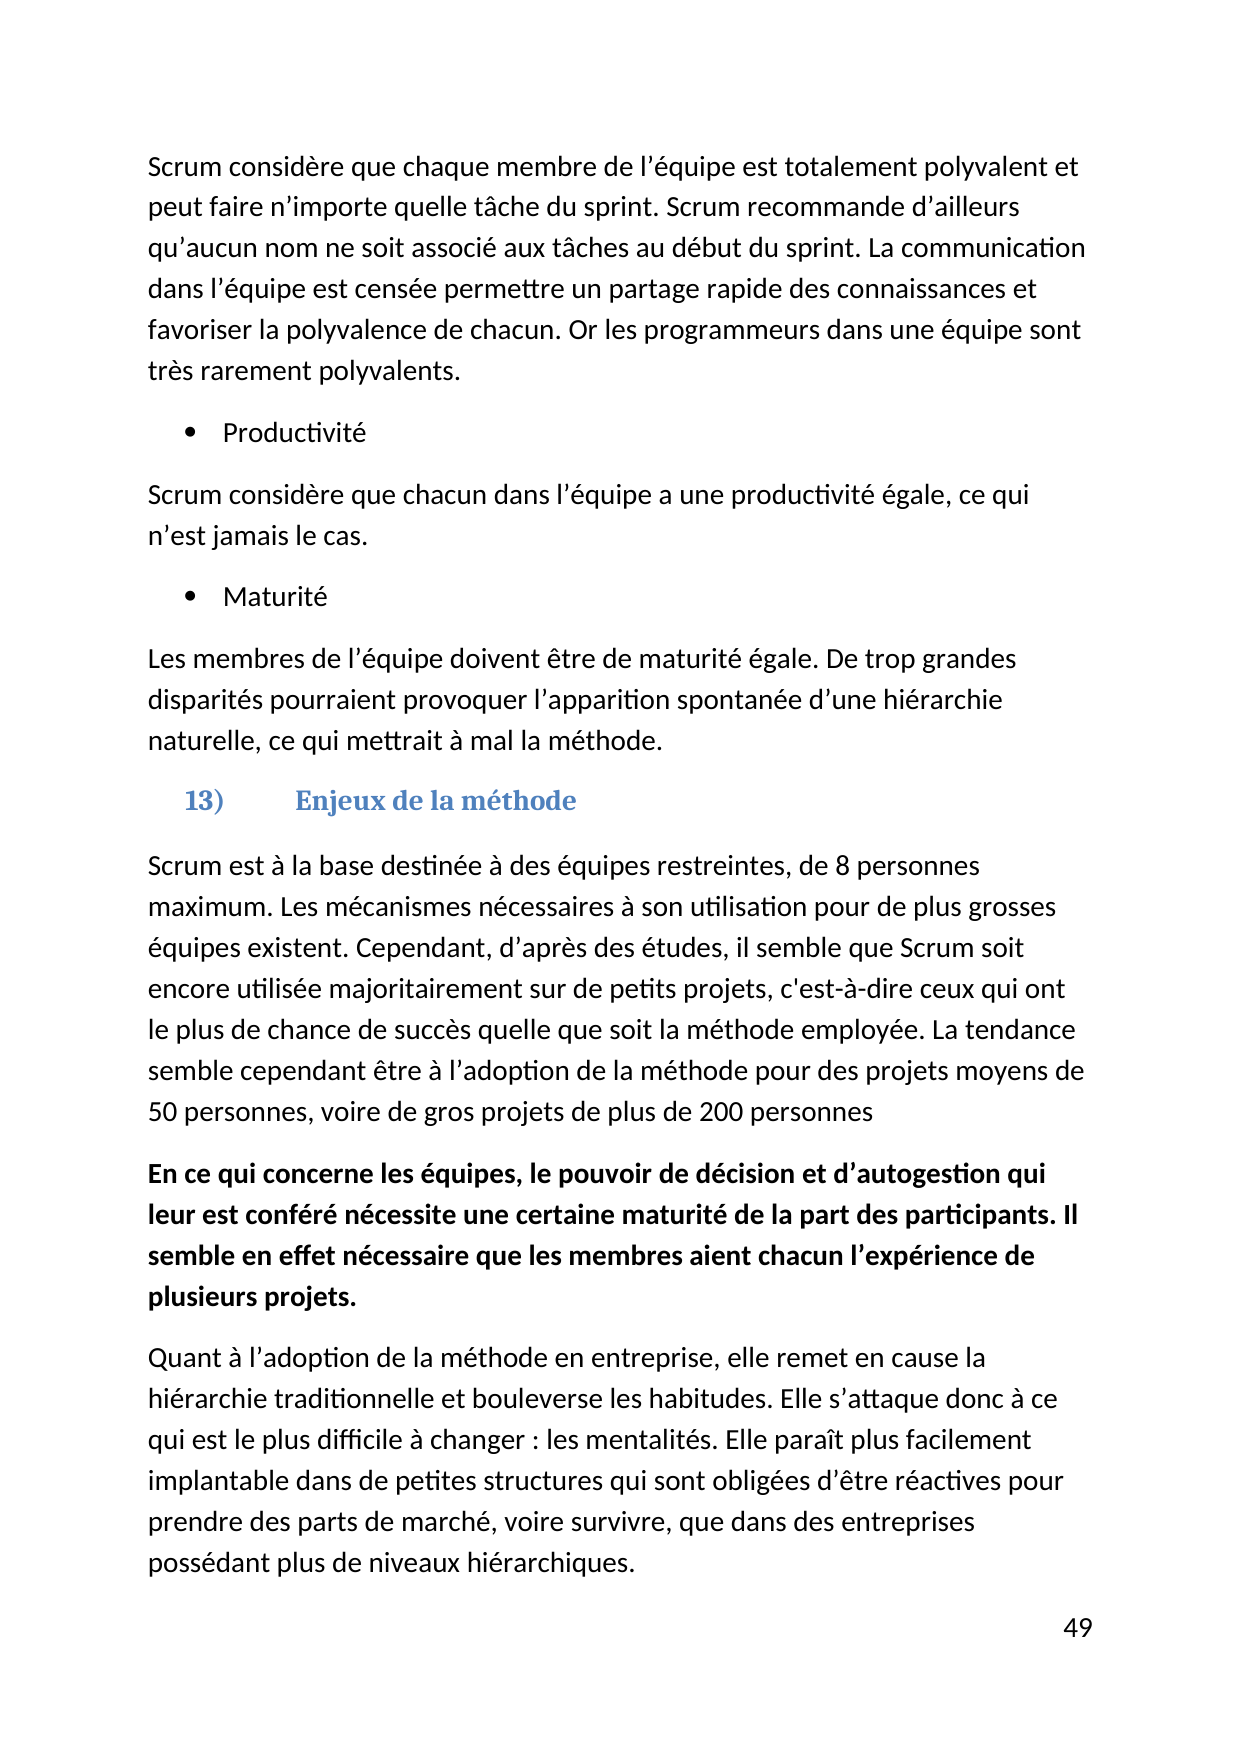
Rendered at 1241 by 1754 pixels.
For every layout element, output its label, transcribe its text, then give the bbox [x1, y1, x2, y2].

list Maturité [185, 578, 1093, 614]
subtitle Enjeux de la méthode [185, 784, 1093, 817]
list Productivité [185, 414, 1093, 450]
text Scrum est à la base destinée à des équipes restreintes, de 8 personnes maximum. Les mécanismes nécessaires à son utilisation pour de plus grosses équipes existent. Cependant, d’après des études, il semble que Scrum soit encore utilisée majoritairement sur de petits projets, c'est-à-dire ceux qui ont le plus de chance de succès quelle que soit la méthode employée. La tendance semble cependant être à l’adoption de la méthode pour des projets moyens de 50 personnes, voire de gros projets de plus de 200 personnes [148, 847, 1093, 1129]
text Scrum considère que chacun dans l’équipe a une productivité égale, ce qui n’est jamais le cas. [148, 476, 1093, 552]
text Quant à l’adoption de la méthode en entreprise, elle remet en cause la hiérarchie traditionnelle et bouleverse les habitudes. Elle s’attaque donc à ce qui est le plus difficile à changer : les mentalités. Elle paraît plus facilement implantable dans de petites structures qui sont obligées d’être réactives pour prendre des parts de marché, voire survivre, que dans des entreprises possédant plus de niveaux hiérarchiques. [148, 1339, 1093, 1580]
text Scrum considère que chaque membre de l’équipe est totalement polyvalent et peut faire n’importe quelle tâche du sprint. Scrum recommande d’ailleurs qu’aucun nom ne soit associé aux tâches au début du sprint. La communication dans l’équipe est censée permettre un partage rapide des connaissances et favoriser la polyvalence de chacun. Or les programmeurs dans une équipe sont très rarement polyvalents. [148, 148, 1093, 388]
text Les membres de l’équipe doivent être de maturité égale. De trop grandes disparités pourraient provoquer l’apparition spontanée d’une hiérarchie naturelle, ce qui mettrait à mal la méthode. [148, 640, 1093, 758]
text En ce qui concerne les équipes, le pouvoir de décision et d’autogestion qui leur est conféré nécessite une certaine maturité de la part des participants. Il semble en effet nécessaire que les membres aient chacun l’expérience de plusieurs projets. [148, 1155, 1093, 1313]
